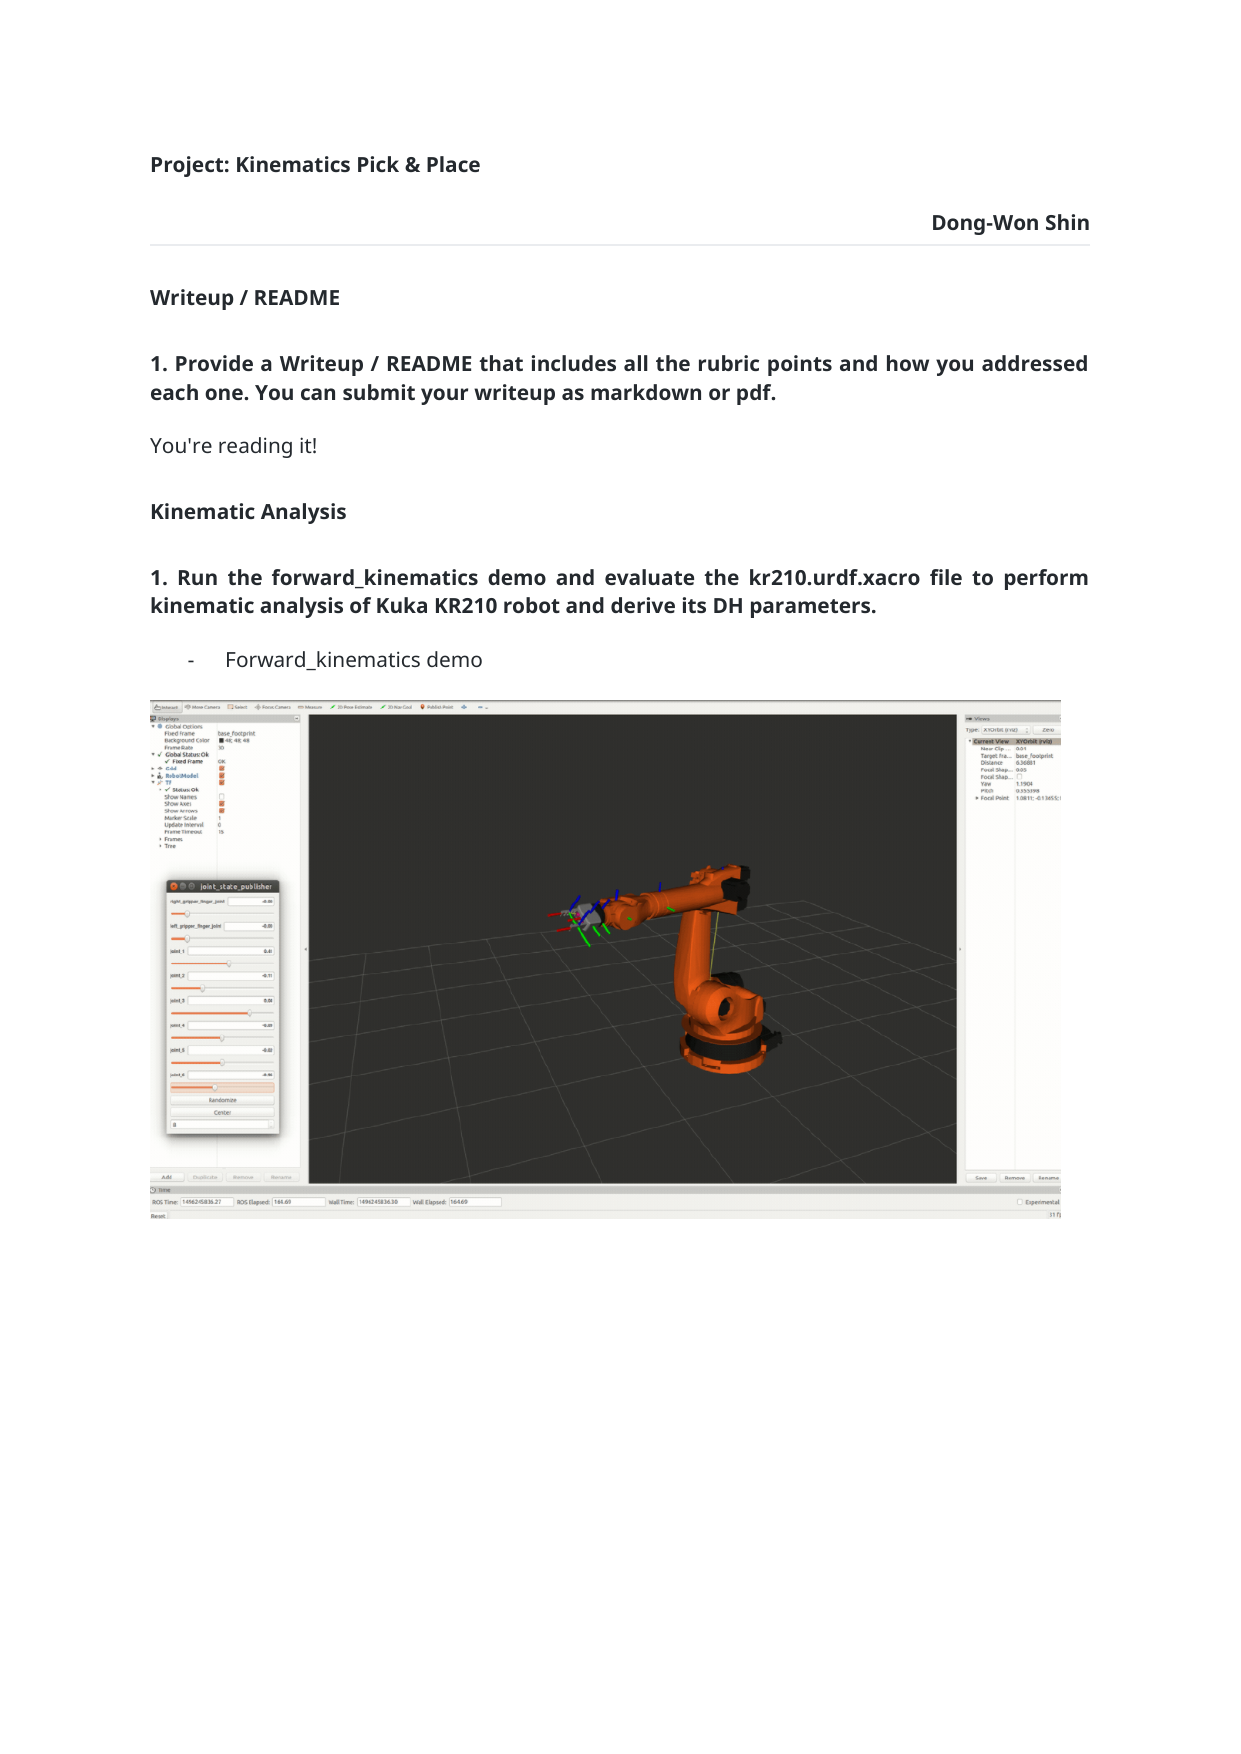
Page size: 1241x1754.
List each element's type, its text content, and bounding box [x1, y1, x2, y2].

text 1. Run the forward_kinematics demo and evaluate the kr210.urdf.xacro file to perform kinematic analysis of Kuka KR210 robot and derive its DH parameters. [150, 563, 1090, 620]
text Writeup / README [150, 283, 1090, 312]
picture [150, 698, 1061, 1219]
text Project: Kinematics Pick & Place [150, 150, 1090, 178]
text 1. Provide a Writeup / README that includes all the rubric points and how you addressed each one. You can submit your writeup as markdown or pdf. [150, 349, 1090, 406]
text You're reading it! [150, 431, 1090, 460]
text Kinematic Analysis [150, 497, 1090, 526]
list Forward_kinematics demo [187, 645, 1090, 673]
text Dong-Won Shin [150, 208, 1090, 244]
